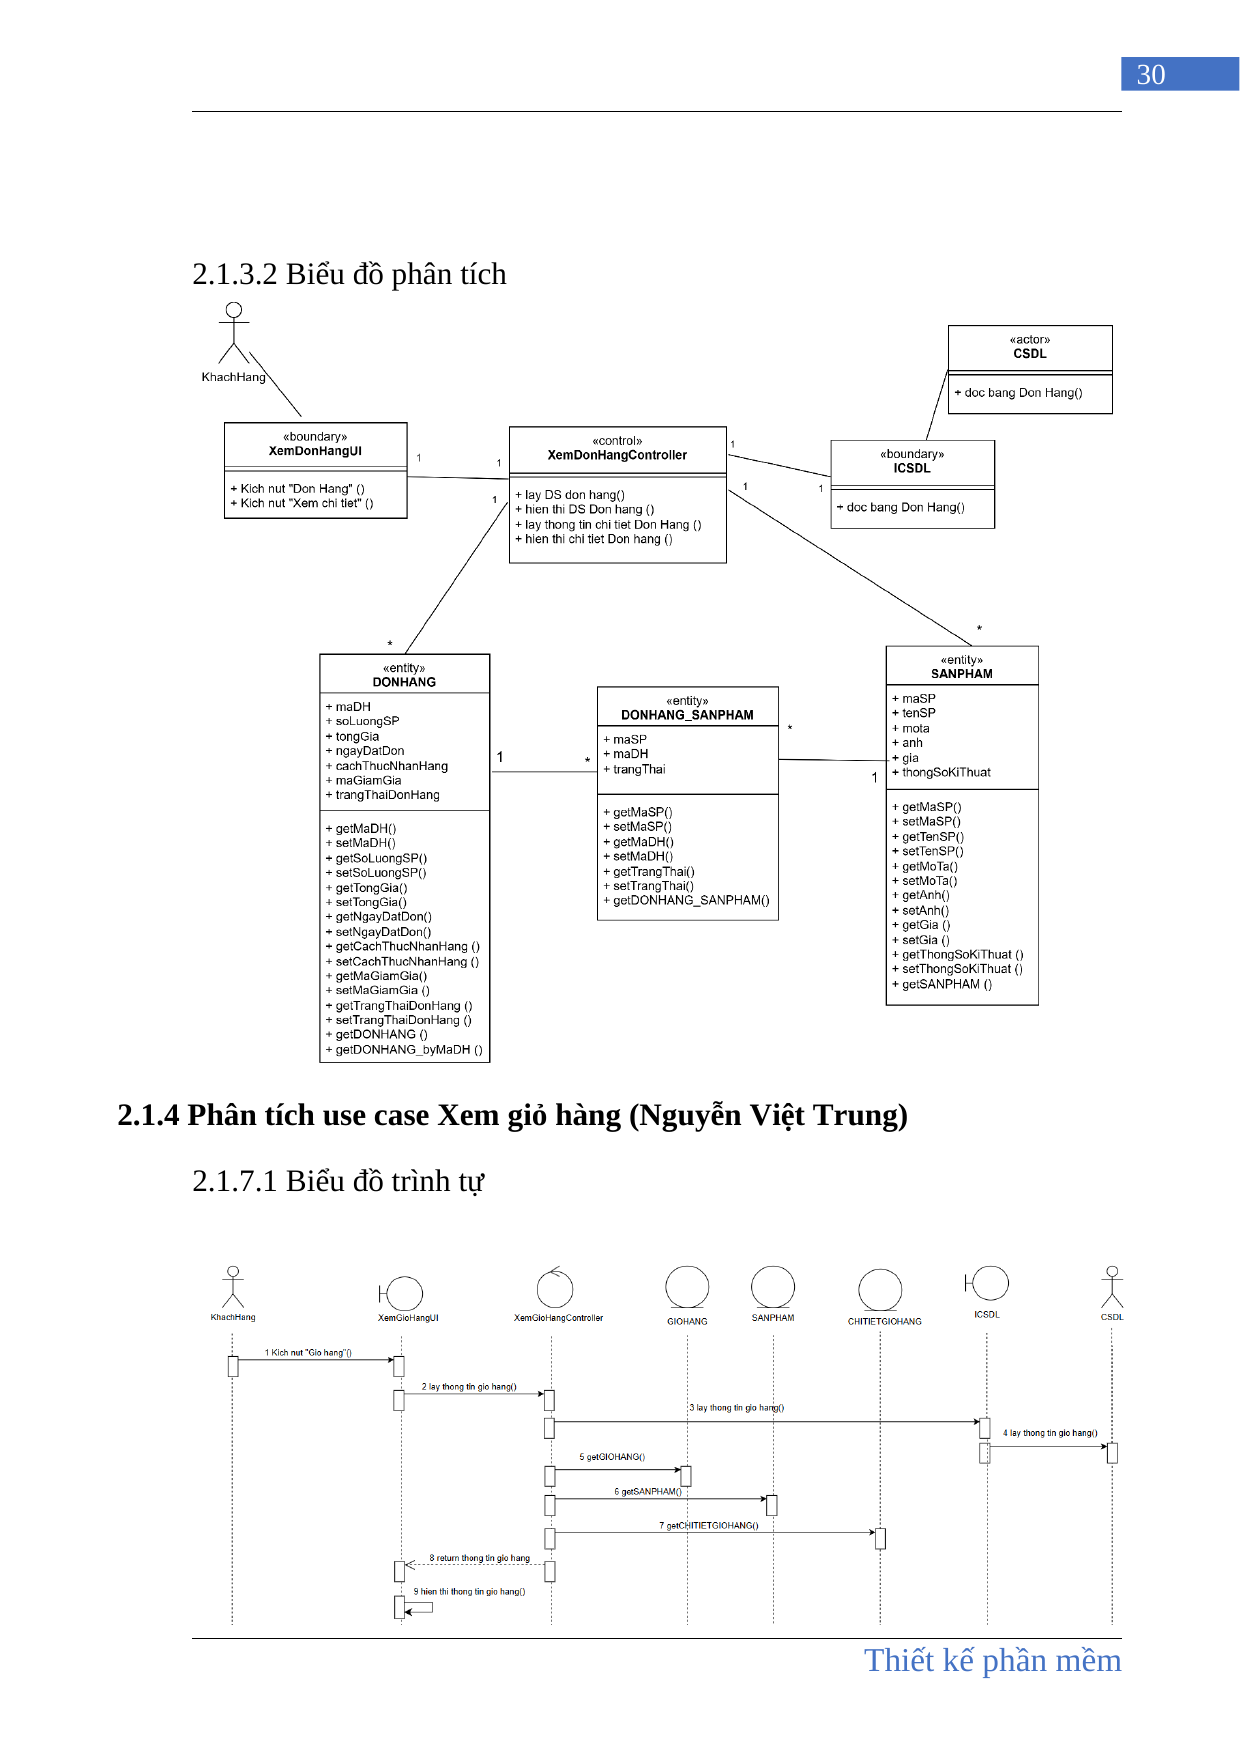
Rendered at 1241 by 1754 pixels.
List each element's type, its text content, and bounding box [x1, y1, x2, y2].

picture [192, 1250, 1151, 1625]
text 2.1.3.2 Biểu đồ phân tích [192, 256, 1122, 291]
subtitle 2.1.4 Phân tích use case Xem giỏ hàng (Nguyễn Việt Trung) [117, 1096, 1122, 1132]
picture [192, 291, 1123, 1076]
text 2.1.7.1 Biểu đồ trình tự [192, 1162, 1122, 1198]
